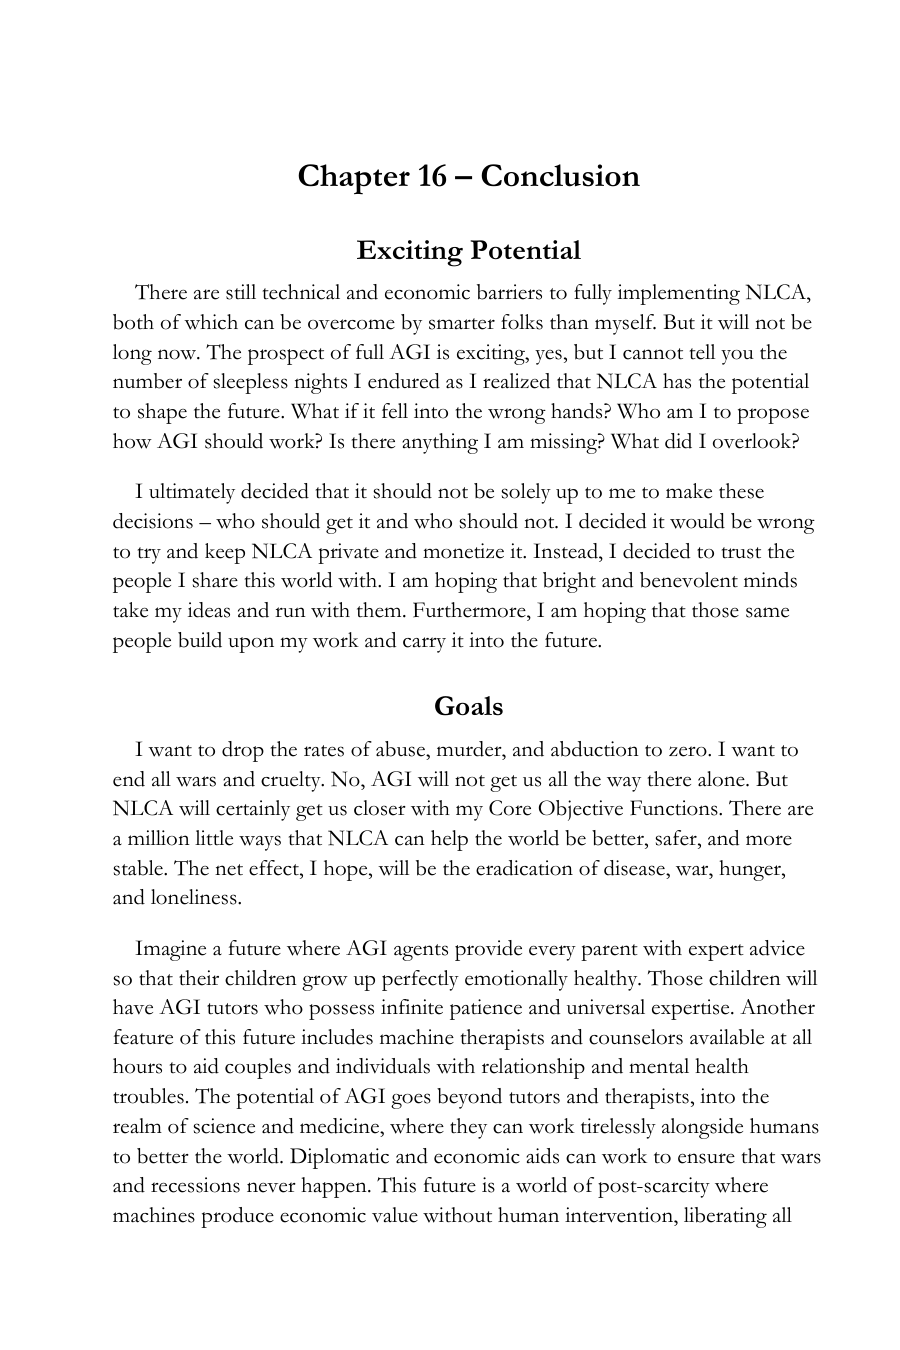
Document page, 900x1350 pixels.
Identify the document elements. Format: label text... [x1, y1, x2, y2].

text I want to drop the rates of abuse, murder, and abduction to zero. I want to end all wars and cruelty. No, AGI will not get us all the way there alone. But NLCA will certainly get us closer with my Core Objective Functions. There are a million little ways that NLCA can help the world be better, safer, and more stable. The net effect, I hope, will be the eradication of disease, war, hunger, and loneliness. [112, 736, 825, 911]
text There are still technical and economic barriers to fully implementing NLCA, both of which can be overcome by smarter folks than myself. But it will not be long now. The prospect of full AGI is exciting, yes, but I cannot tell you the number of sleepless nights I endured as I realized that NLCA has the potential to shape the future. What if it fell into the wrong hands? Who am I to propose how AGI should work? Is there anything I am missing? What did I overlook? [112, 280, 825, 454]
subtitle Goals [112, 690, 825, 723]
subtitle Exciting Potential [112, 234, 825, 267]
text I ultimately decided that it should not be solely up to me to make these decisions – who should get it and who should not. I decided it would be wrong to try and keep NLCA private and monetize it. Instead, I decided to trust the people I share this world with. I am hoping that bright and benevolent minds take my ideas and run with them. Furthermore, I am hoping that those same people build upon my work and carry it into the future. [112, 479, 825, 653]
subtitle Chapter 16 – Conclusion [112, 157, 825, 195]
